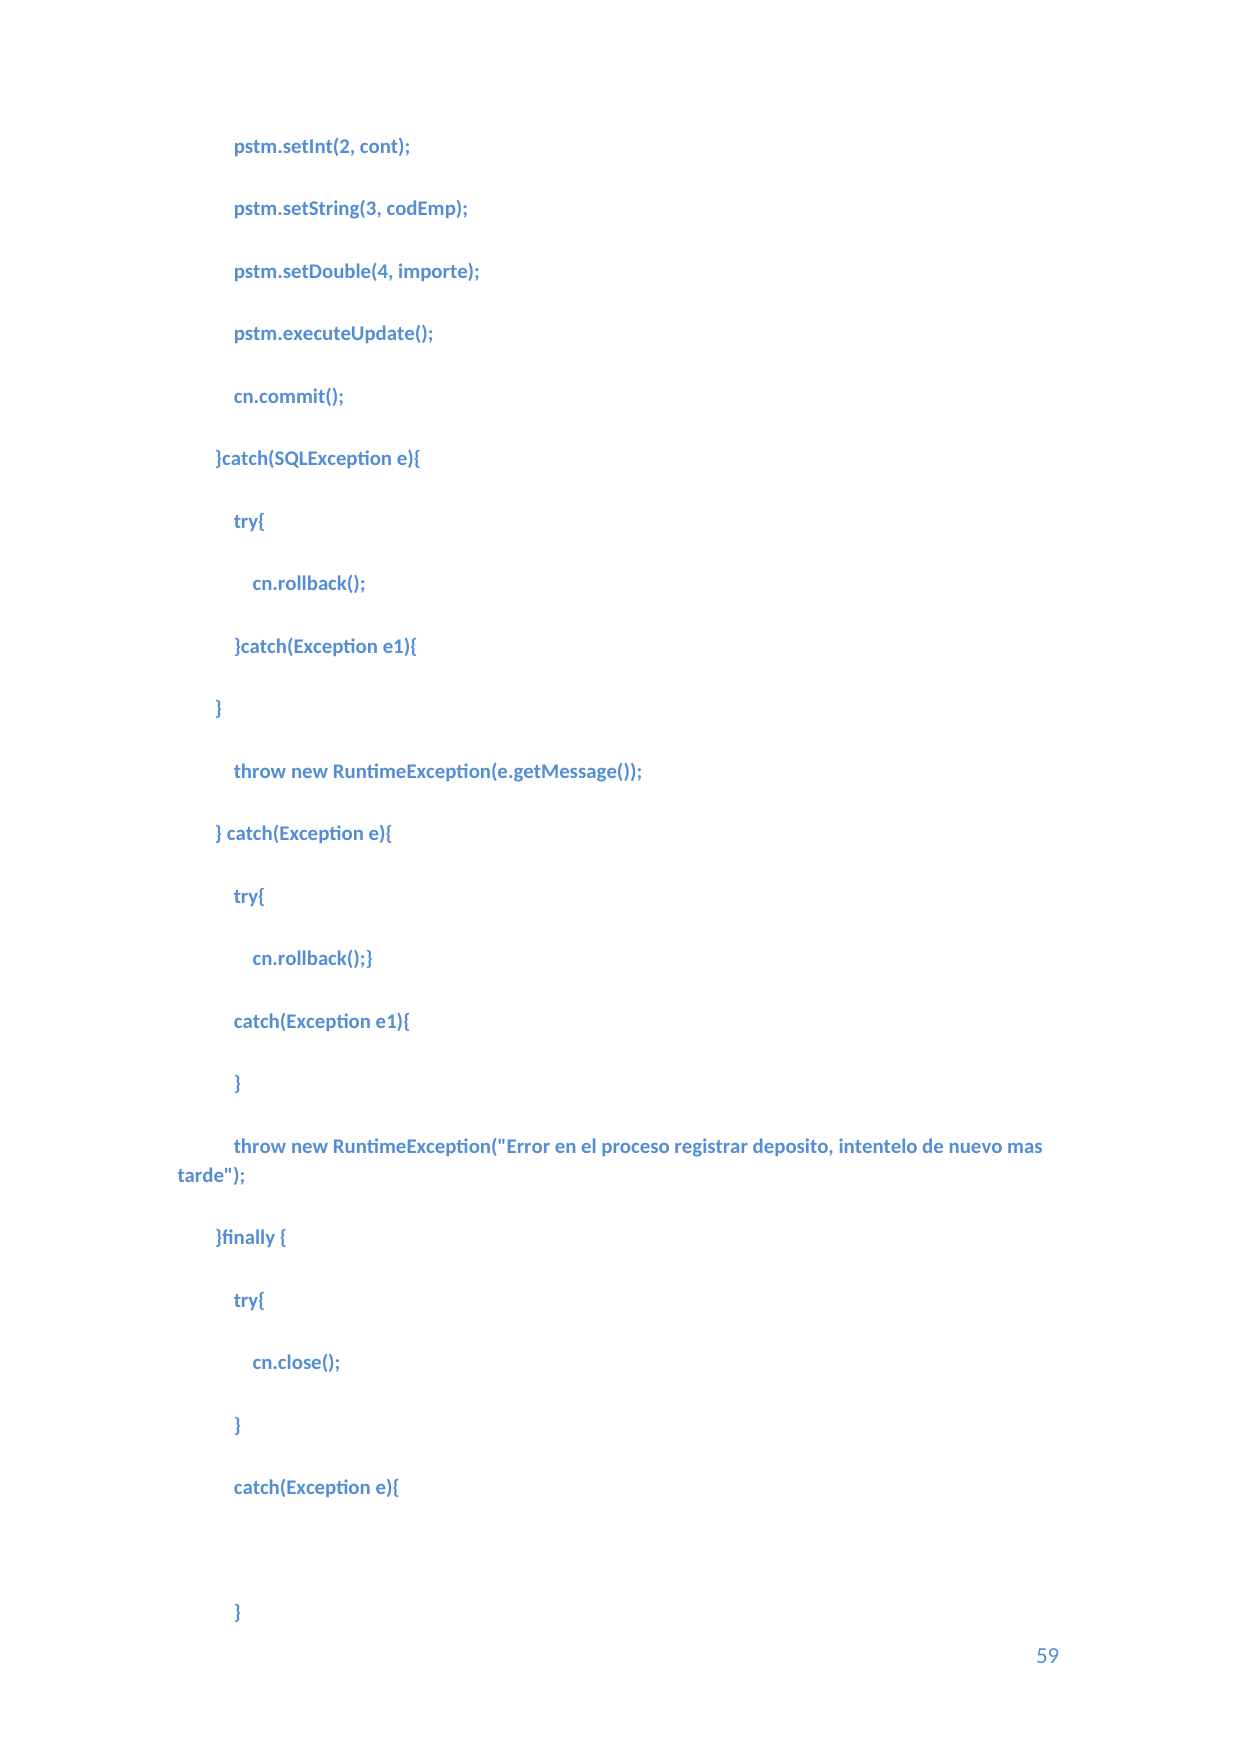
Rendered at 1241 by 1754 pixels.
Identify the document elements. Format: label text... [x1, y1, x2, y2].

text cn.commit(); [177, 383, 1063, 408]
text pstm.setInt(2, cont); [177, 133, 1063, 158]
text } [177, 695, 1063, 721]
text } [177, 1412, 1063, 1437]
text } [177, 1599, 1063, 1625]
text try{ [177, 1287, 1063, 1312]
text }catch(Exception e1){ [177, 633, 1063, 658]
text throw new RuntimeException(e.getMessage()); [177, 758, 1063, 783]
text catch(Exception e1){ [177, 1008, 1063, 1033]
text cn.rollback(); [177, 570, 1063, 596]
text }finally { [177, 1224, 1063, 1250]
text }catch(SQLException e){ [177, 445, 1063, 471]
text try{ [177, 508, 1063, 533]
text cn.rollback();} [177, 945, 1063, 971]
text } catch(Exception e){ [177, 820, 1063, 846]
text pstm.setDouble(4, importe); [177, 258, 1063, 283]
text try{ [177, 883, 1063, 908]
text } [177, 1070, 1063, 1096]
text pstm.executeUpdate(); [177, 320, 1063, 346]
text pstm.setString(3, codEmp); [177, 195, 1063, 221]
text throw new RuntimeException("Error en el proceso registrar deposito, intentelo de nuevo mas tarde"); [177, 1133, 1063, 1187]
text cn.close(); [177, 1349, 1063, 1375]
text catch(Exception e){ [177, 1474, 1063, 1500]
